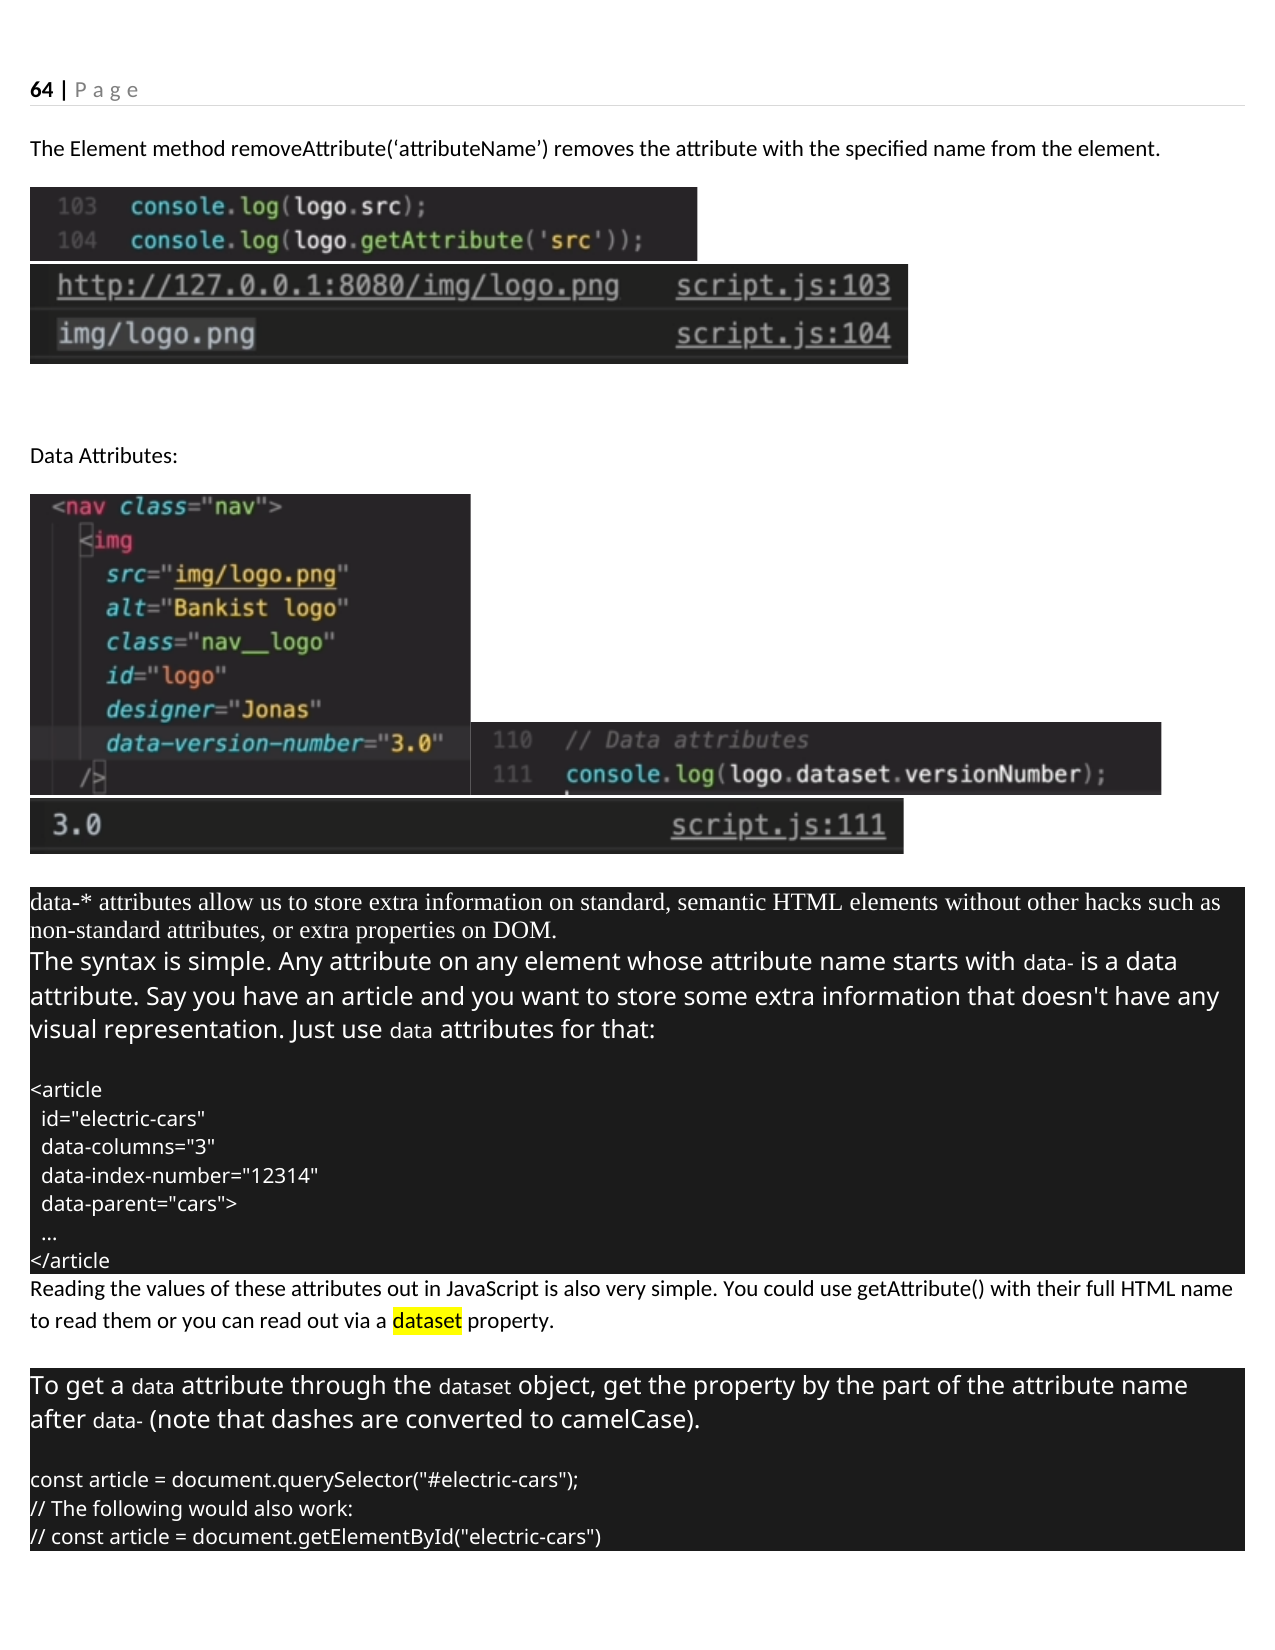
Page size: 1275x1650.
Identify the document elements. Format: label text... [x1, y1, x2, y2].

picture [30, 264, 909, 364]
text const article = document.querySelector("#electric-cars"); [30, 1465, 1245, 1494]
text data-index-number="12314" [30, 1161, 1245, 1189]
text // const article = document.getElementById("electric-cars") [30, 1522, 1245, 1551]
text </article [30, 1246, 1245, 1274]
picture [30, 798, 904, 854]
text Data Attributes: [30, 441, 1245, 469]
text data-columns="3" [30, 1132, 1245, 1161]
text <article [30, 1075, 1245, 1104]
text Reading the values of these attributes out in JavaScript is also very simple. You could use getAttribute() with their full HTML name to read them or you can read out via a dataset property. [30, 1274, 1245, 1335]
text data-parent="cars"> [30, 1189, 1245, 1218]
picture [30, 494, 1162, 795]
text // The following would also work: [30, 1494, 1245, 1522]
text id="electric-cars" [30, 1104, 1245, 1132]
picture [30, 187, 698, 261]
text … [30, 1218, 1245, 1246]
text To get a data attribute through the dataset object, get the property by the part of the attribute name after data- (note that dashes are converted to camelCase). [30, 1368, 1245, 1436]
text data-* attributes allow us to store extra information on standard, semantic HTML elements without other hacks such as non-standard attributes, or extra properties on DOM. The syntax is simple. Any attribute on any element whose attribute name starts with data- is a data attribute. Say you have an article and you want to store some extra information that doesn't have any visual representation. Just use data attributes for that: [30, 887, 1245, 1046]
text The Element method removeAttribute(‘attributeName’) removes the attribute with the specified name from the element. [30, 134, 1245, 162]
